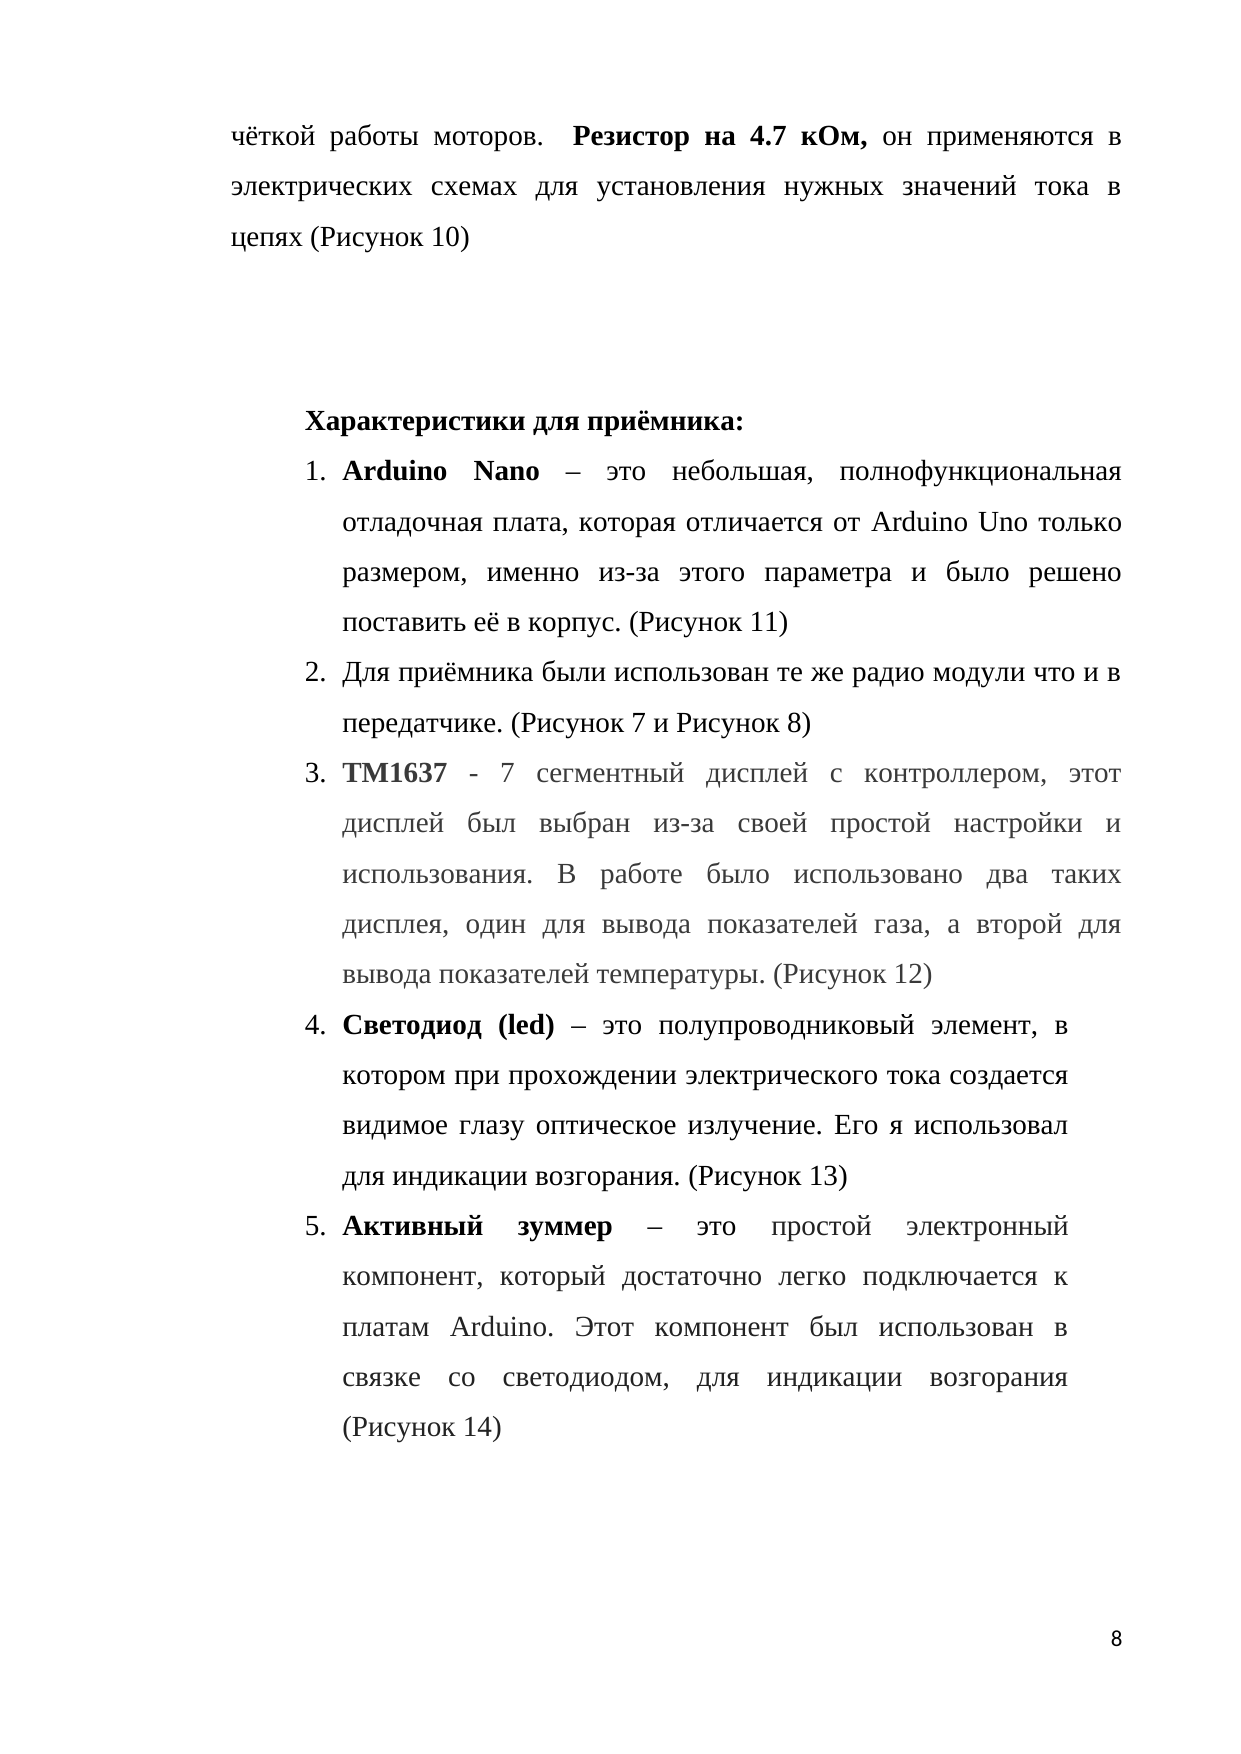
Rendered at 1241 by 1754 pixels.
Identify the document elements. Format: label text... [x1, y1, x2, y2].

list Для приёмника были использован те же радио модули что и в передатчике. (Рисунок 7 и Рисунок 8) [304, 654, 1122, 738]
list Arduino Nano – это небольшая, полнофункциональная отладочная плата, которая отличается от Arduino Uno только размером, именно из-за этого параметра и было решено поставить её в корпус. (Рисунок 11) [304, 453, 1122, 638]
list TM1637 - 7 сегментный дисплей с контроллером, этот дисплей был выбран из-за своей простой настройки и использования. В работе было использовано два таких дисплея, один для вывода показателей газа, а второй для вывода показателей температуры. (Рисунок 12) [304, 755, 1122, 990]
list Активный зуммер – это простой электронный компонент, который достаточно легко подключается к платам Arduino. Этот компонент был использован в связке со светодиодом, для индикации возгорания (Рисунок 14) [304, 1208, 1069, 1443]
list Характеристики для приёмника: [304, 403, 1122, 437]
list Светодиод (led) – это полупроводниковый элемент, в котором при прохождении электрического тока создается видимое глазу оптическое излучение. Его я использовал для индикации возгорания. (Рисунок 13) [304, 1007, 1069, 1191]
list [193, 118, 1122, 252]
